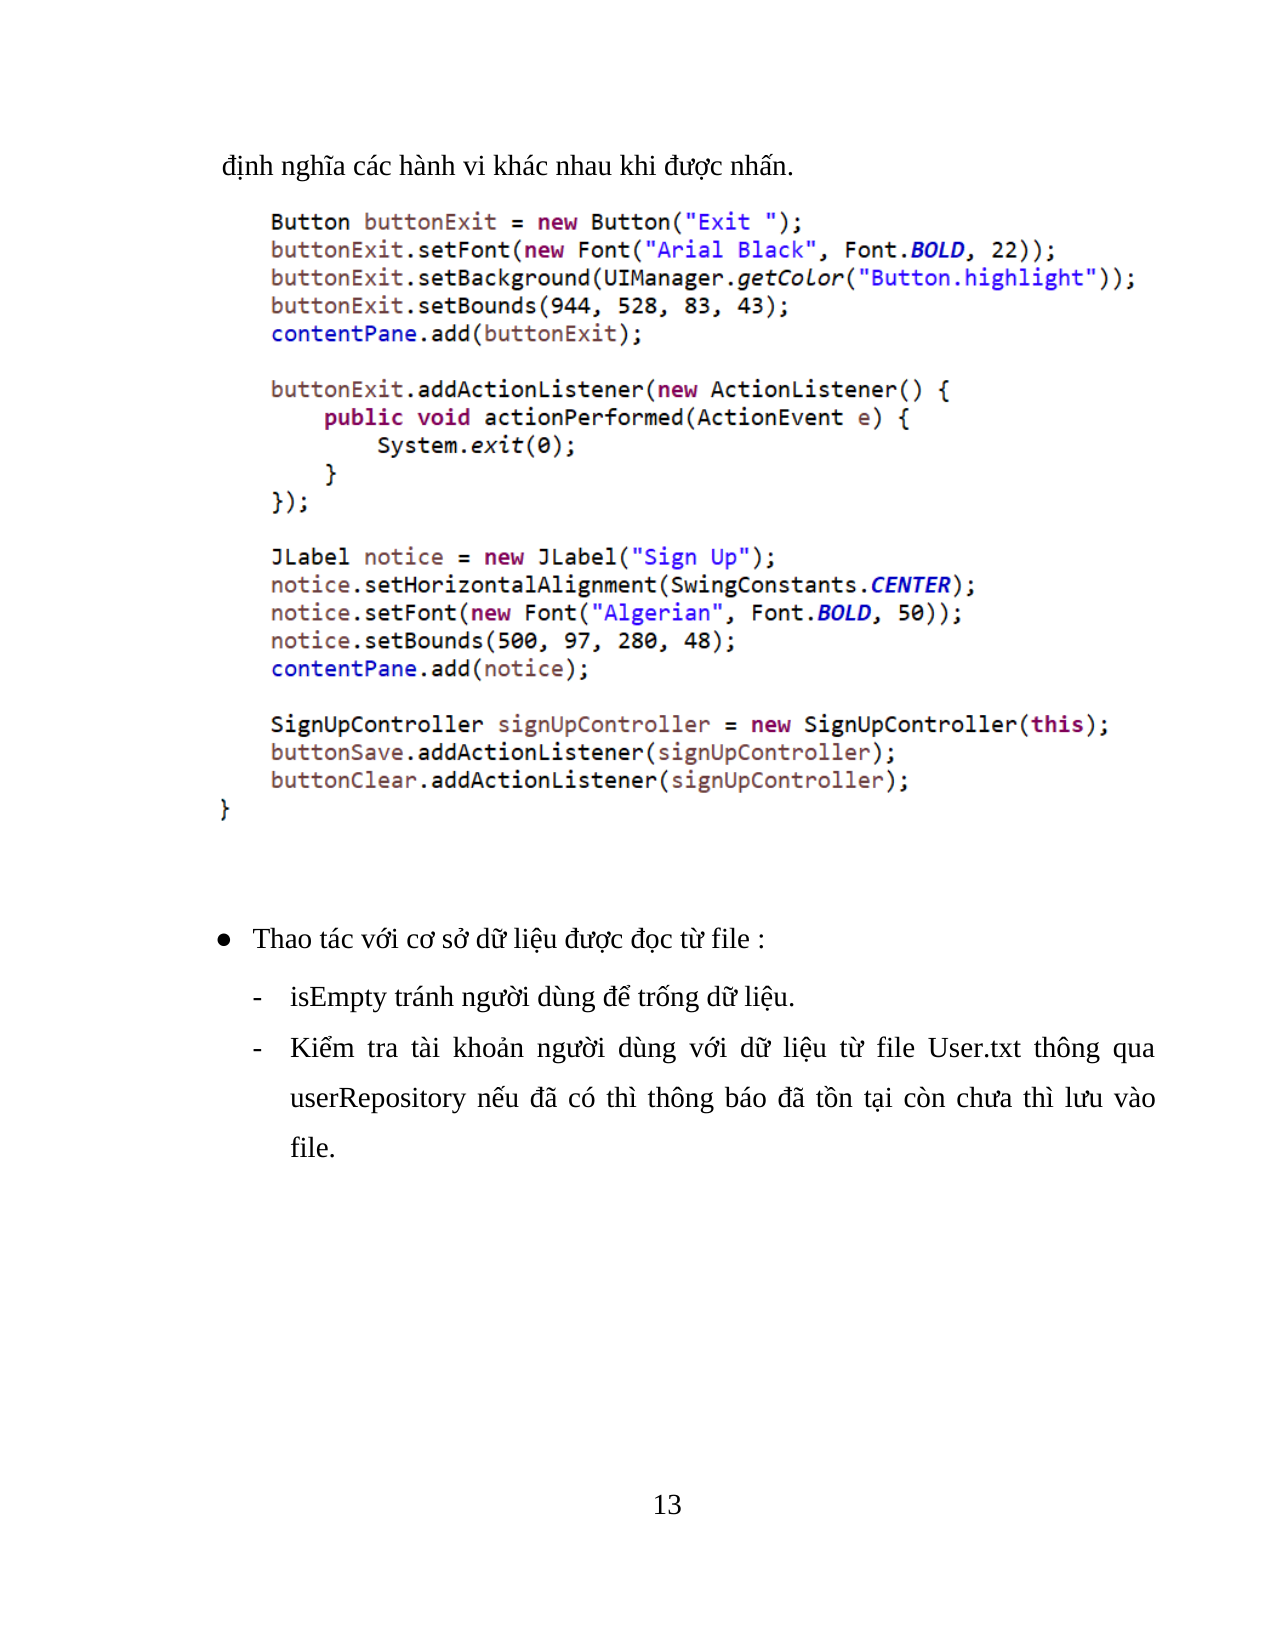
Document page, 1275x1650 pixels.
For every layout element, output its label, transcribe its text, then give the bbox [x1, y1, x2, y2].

list Thao tác với cơ sở dữ liệu được đọc từ file : [215, 921, 1157, 955]
list isEmpty tránh người dùng để trống dữ liệu. [252, 979, 1157, 1013]
list Kiểm tra tài khoản người dùng với dữ liệu từ file User.txt thông qua userRepository nếu đã có thì thông báo đã tồn tại còn chưa thì lưu vào file. [252, 1030, 1157, 1164]
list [184, 148, 1157, 839]
picture [221, 198, 1202, 839]
